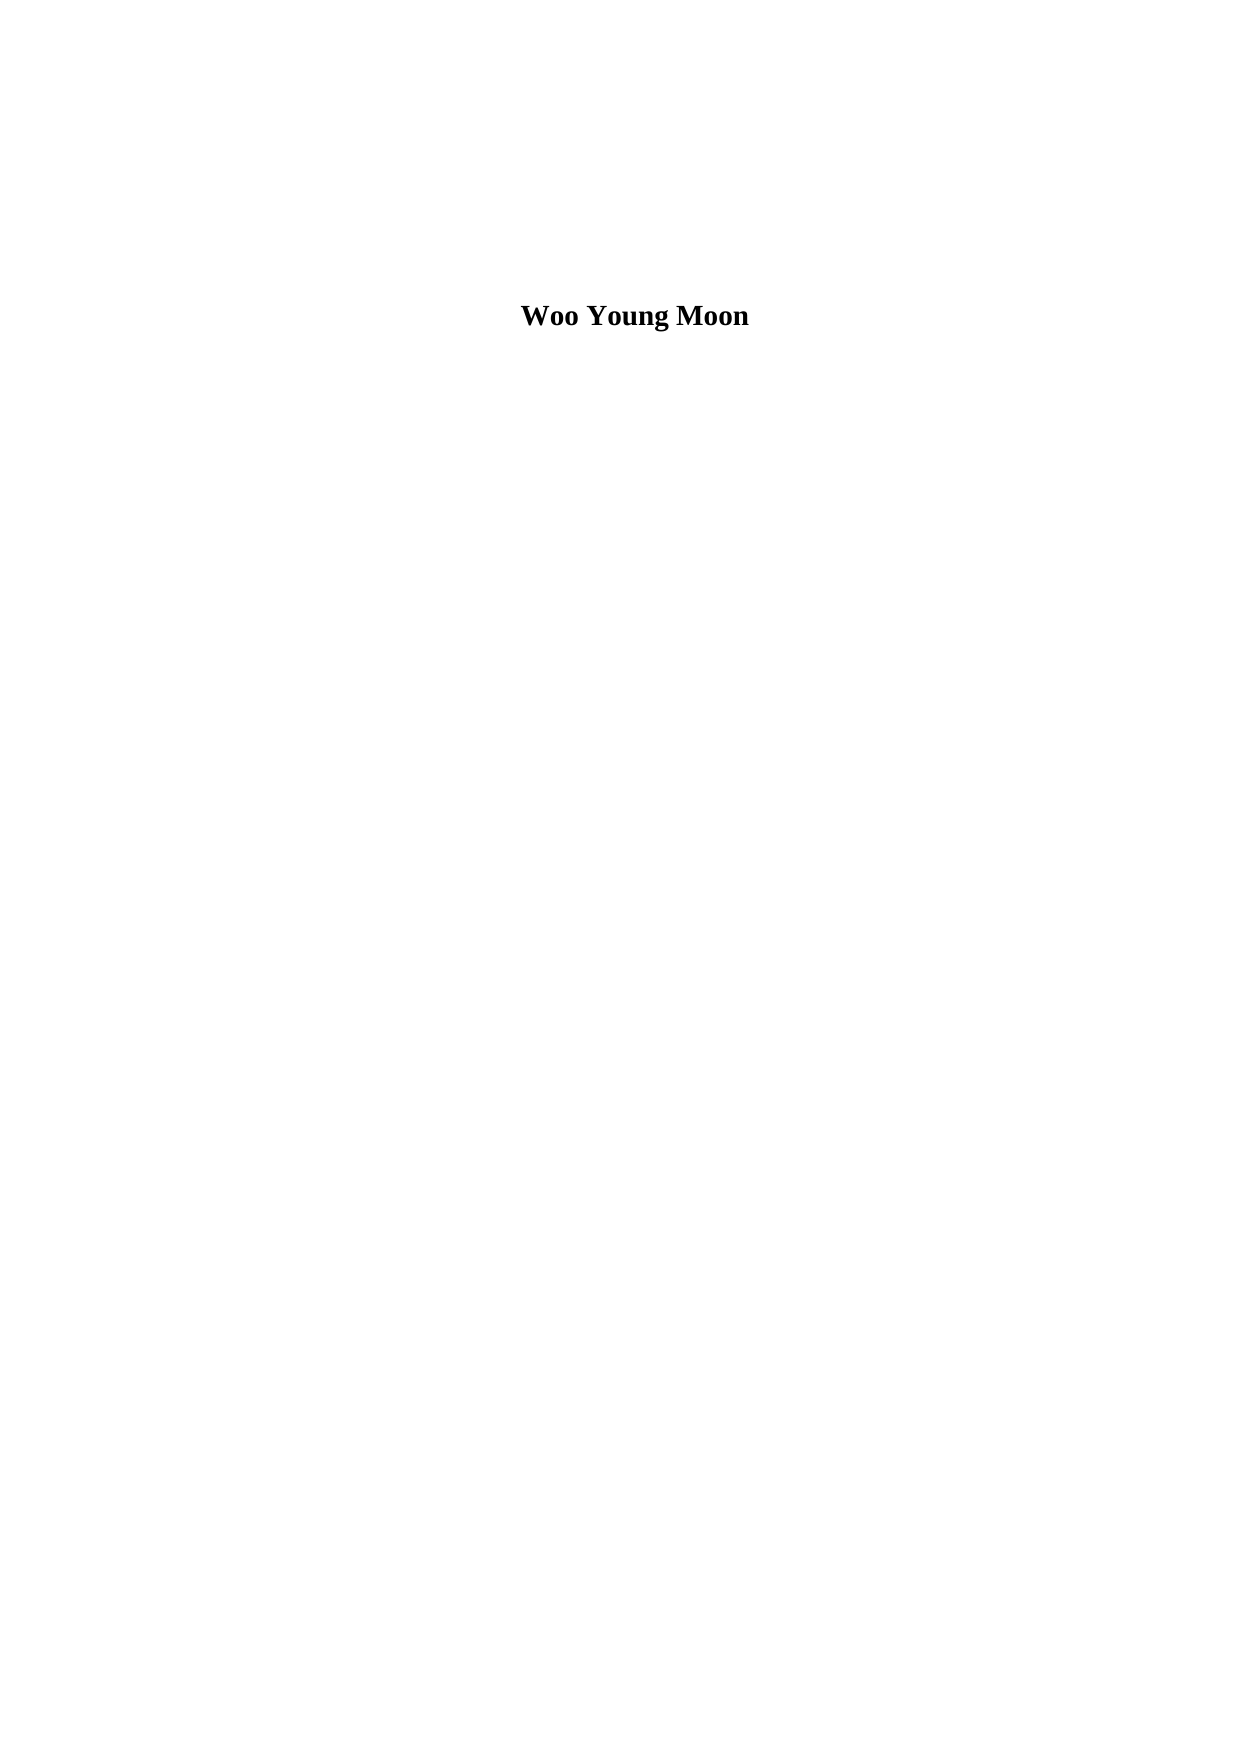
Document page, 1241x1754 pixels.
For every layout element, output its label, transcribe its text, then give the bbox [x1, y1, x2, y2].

table_header Woo Young Moon [457, 295, 783, 348]
